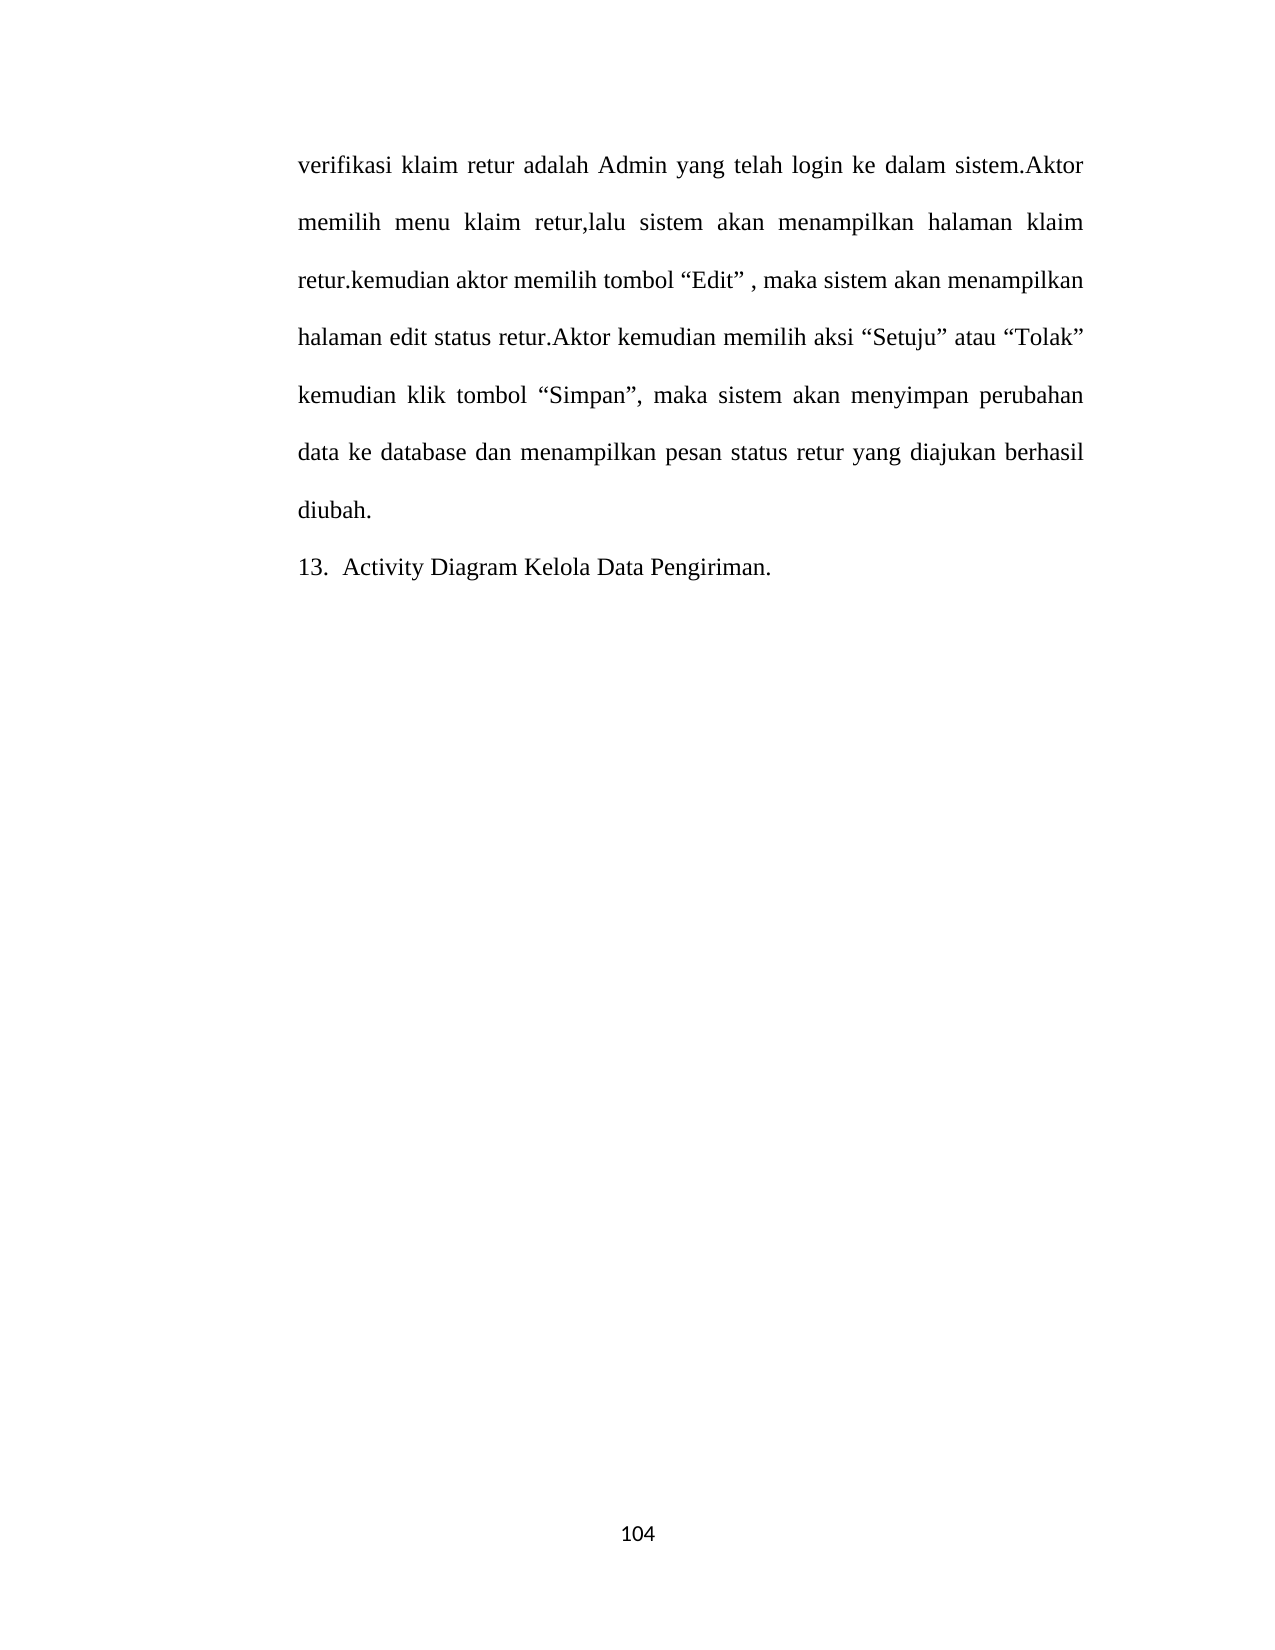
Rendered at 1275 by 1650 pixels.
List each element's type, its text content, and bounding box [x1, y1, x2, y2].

list Activity Diagram Kelola Data Pengiriman. [298, 552, 1125, 581]
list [298, 150, 1084, 524]
